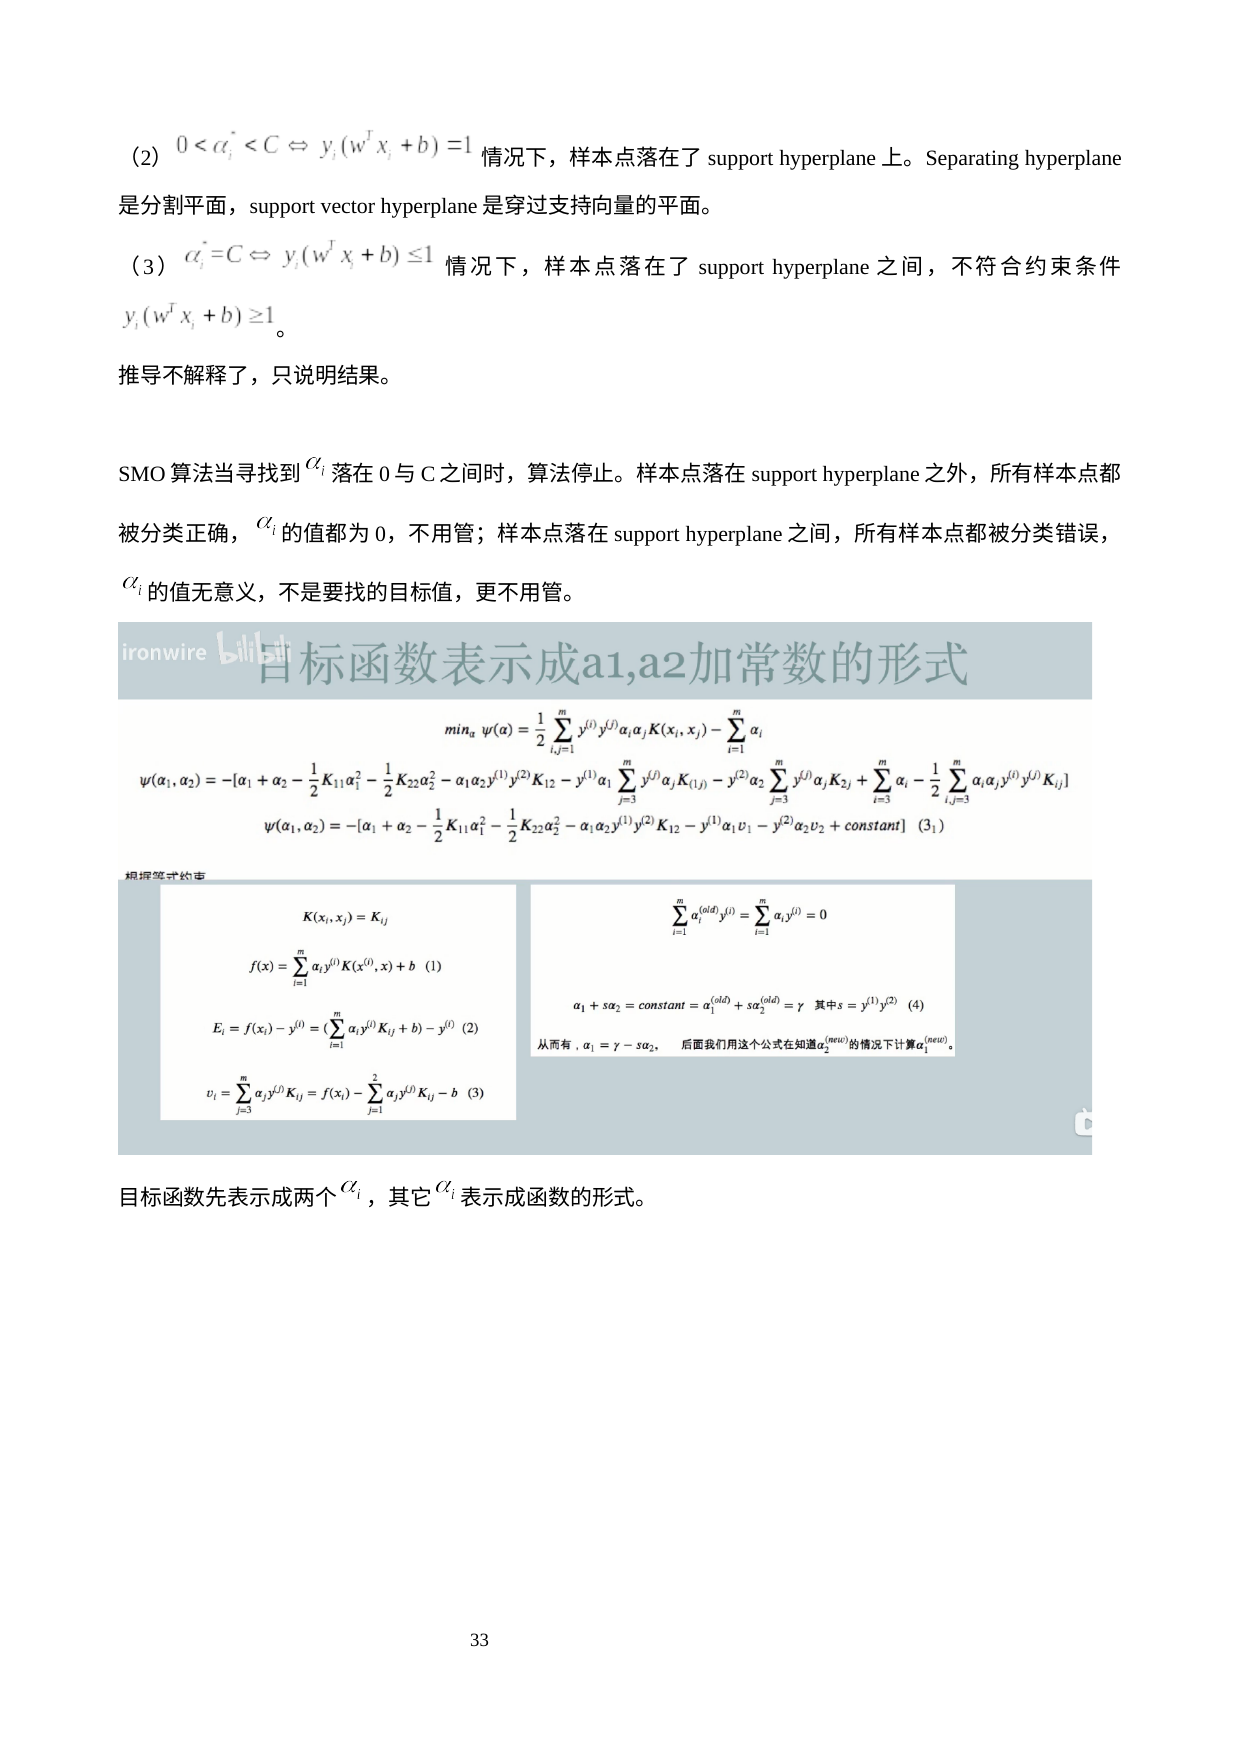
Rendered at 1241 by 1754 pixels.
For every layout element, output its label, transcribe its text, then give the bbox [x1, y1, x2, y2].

picture [118, 622, 1093, 1155]
text SMO算法当寻找到落在0与C之间时，算法停止。样本点落在support hyperplane之外，所有样本点都被分类正确，的值都为0，不用管；样本点落在support hyperplane之间，所有样本点都被分类错误，的值无意义，不是要找的目标值，更不用管。 [118, 444, 1122, 607]
text （2） 情况下，样本点落在了support hyperplane上。Separating hyperplane是分割平面，support vector hyperplane是穿过支持向量的平面。 [118, 126, 1122, 219]
text 推导不解释了，只说明结果。 [118, 358, 1122, 390]
text （3） 情况下，样本点落在了support hyperplane之间，不符合约束条件。 [118, 235, 1122, 343]
text 目标函数先表示成两个，其它表示成函数的形式。 [118, 1167, 1122, 1211]
